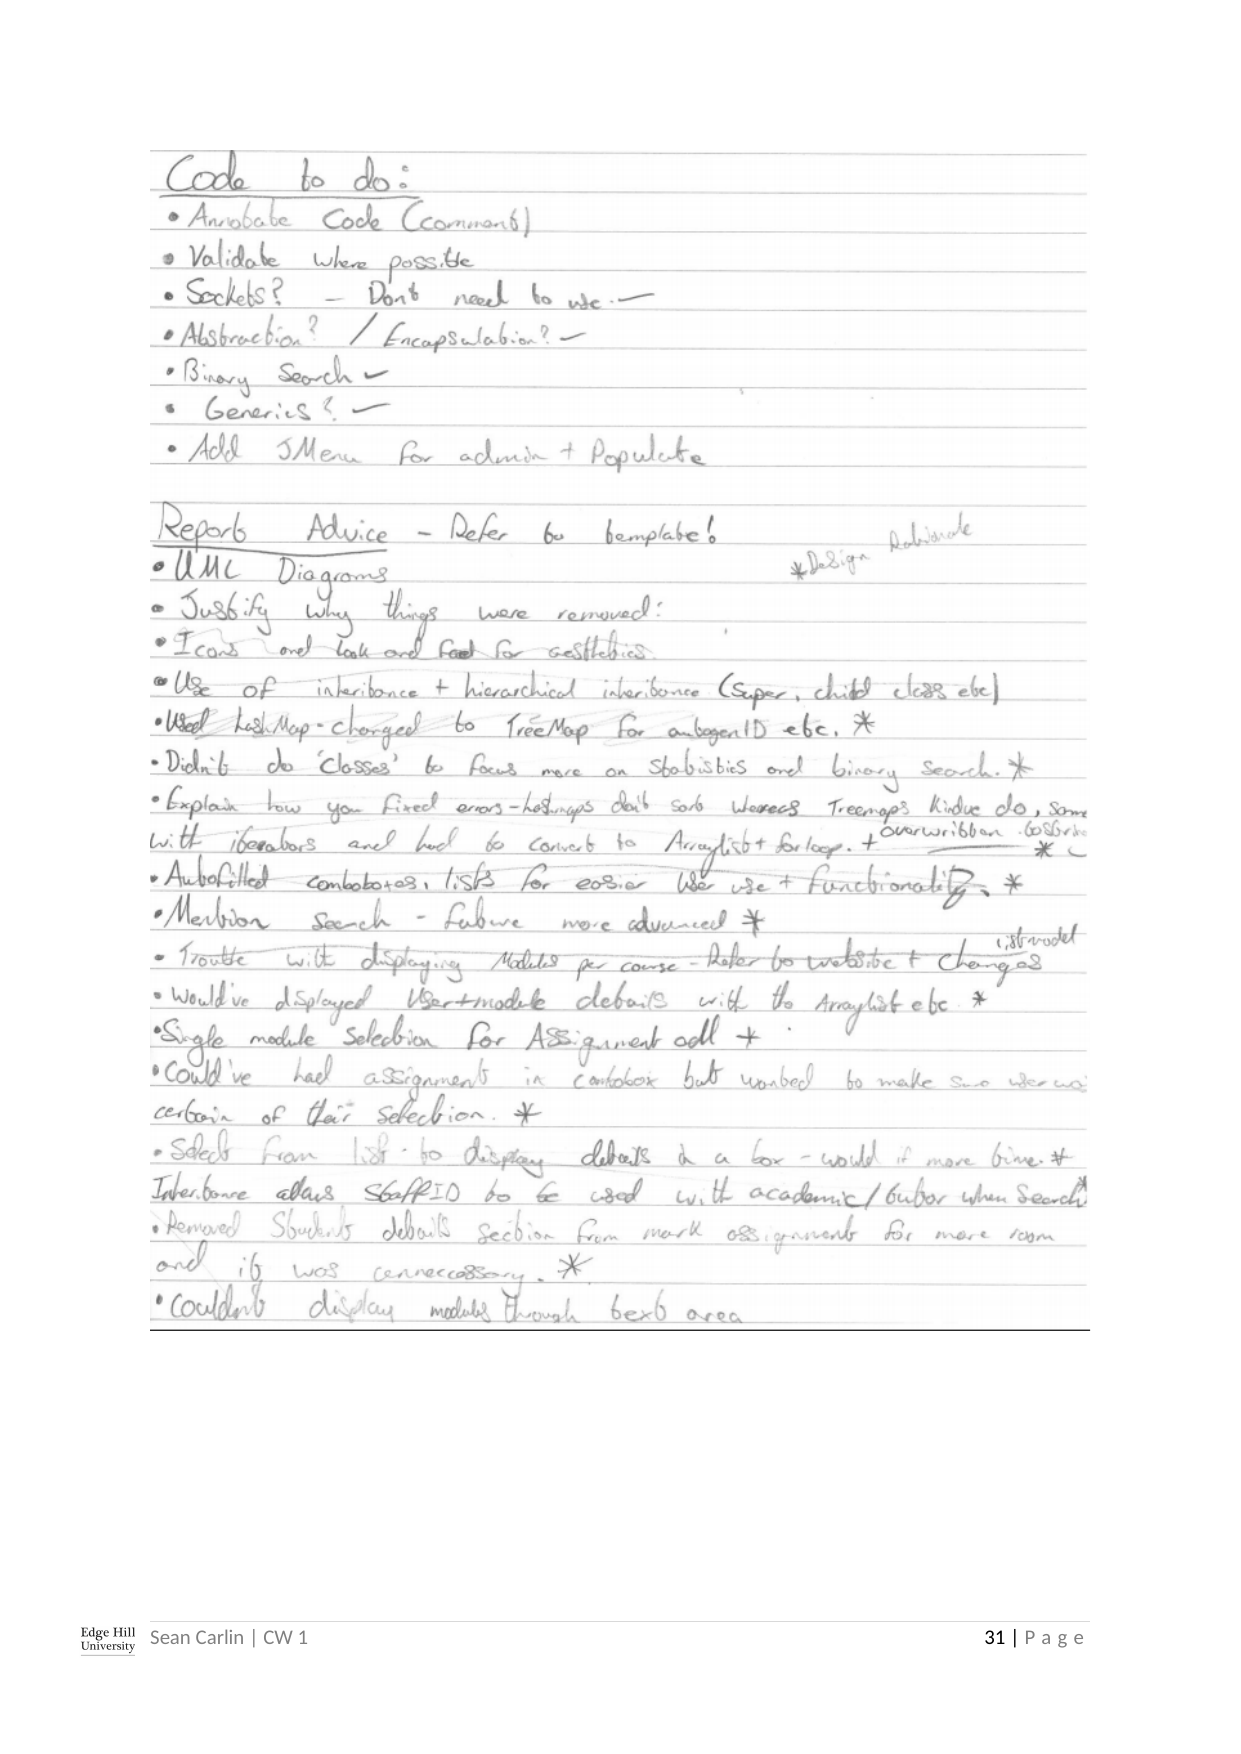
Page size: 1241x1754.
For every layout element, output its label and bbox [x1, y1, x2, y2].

picture [78, 1626, 135, 1658]
picture [150, 150, 1091, 1331]
